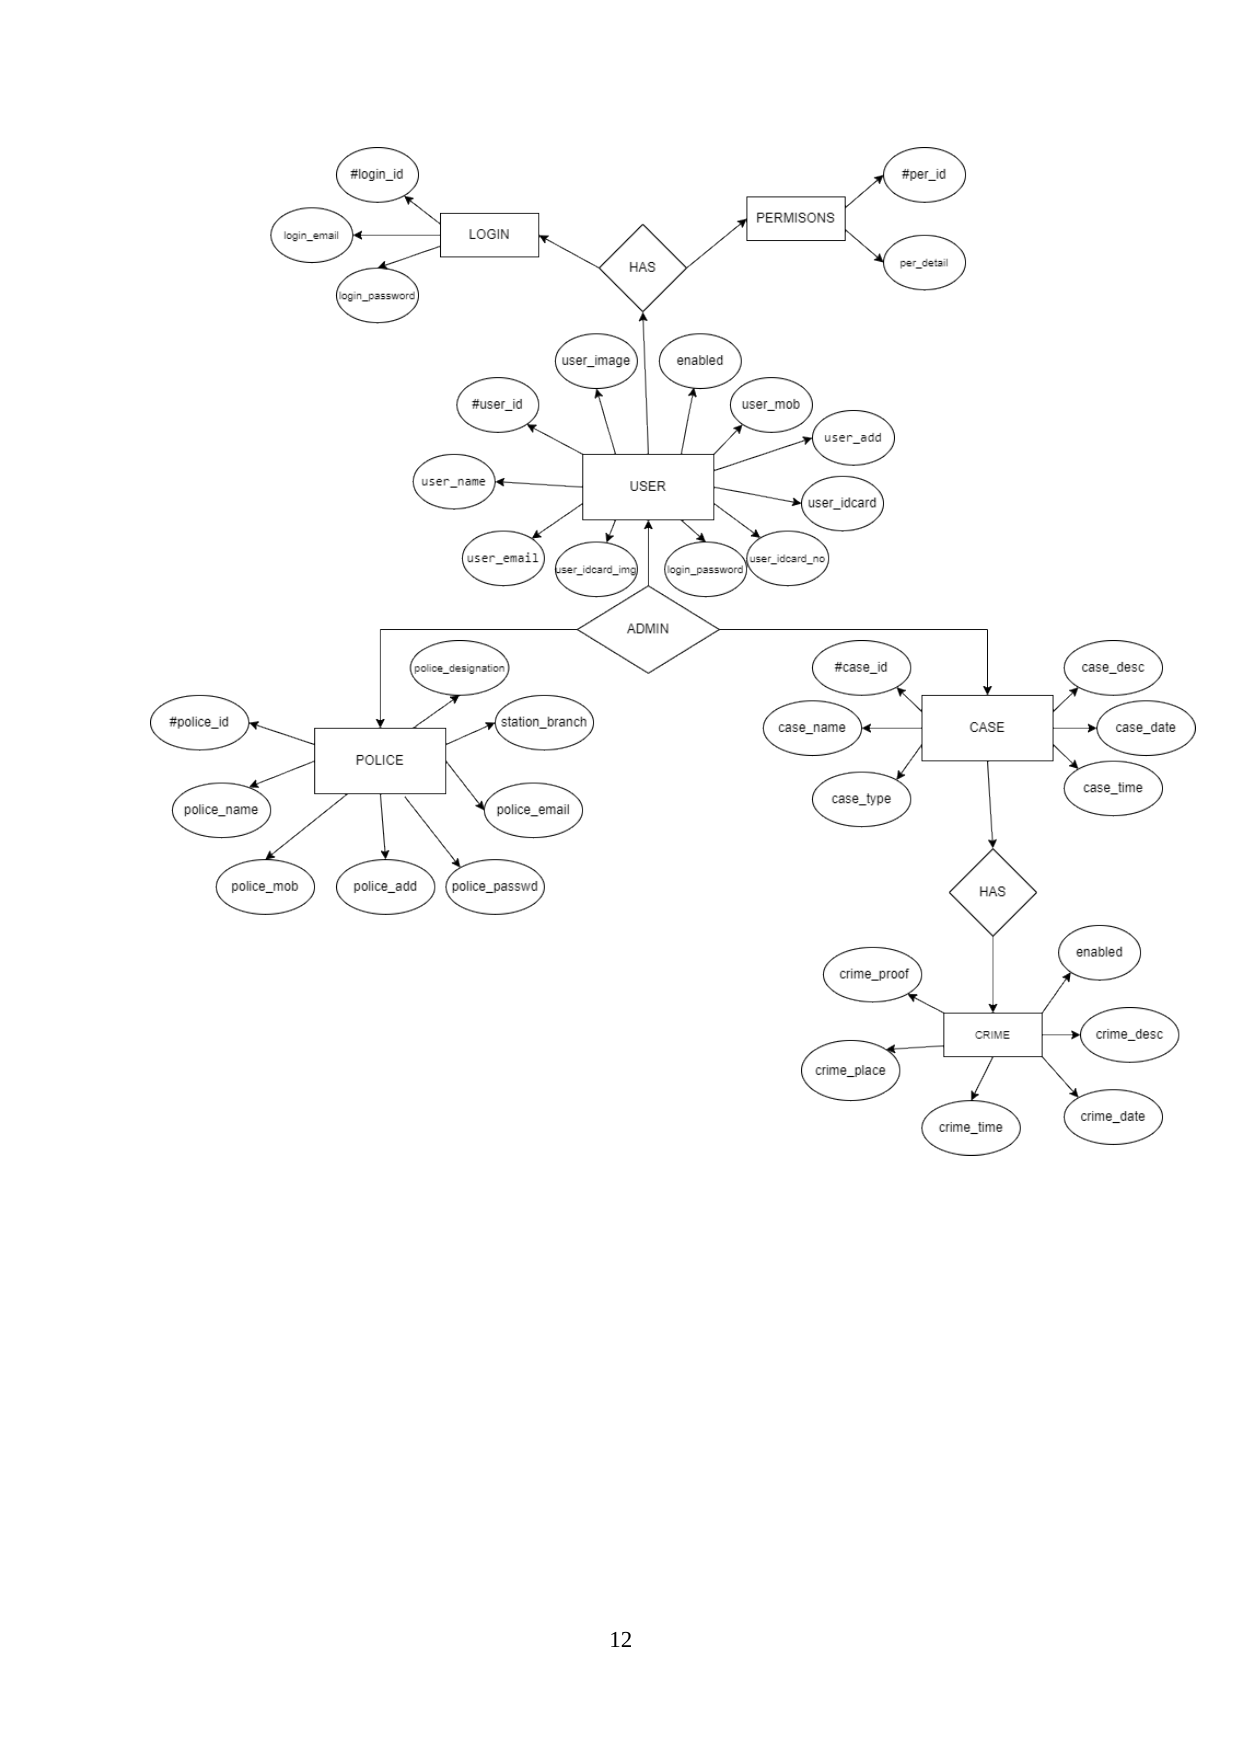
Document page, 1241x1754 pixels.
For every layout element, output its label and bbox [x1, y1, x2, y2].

picture [150, 147, 1196, 1156]
